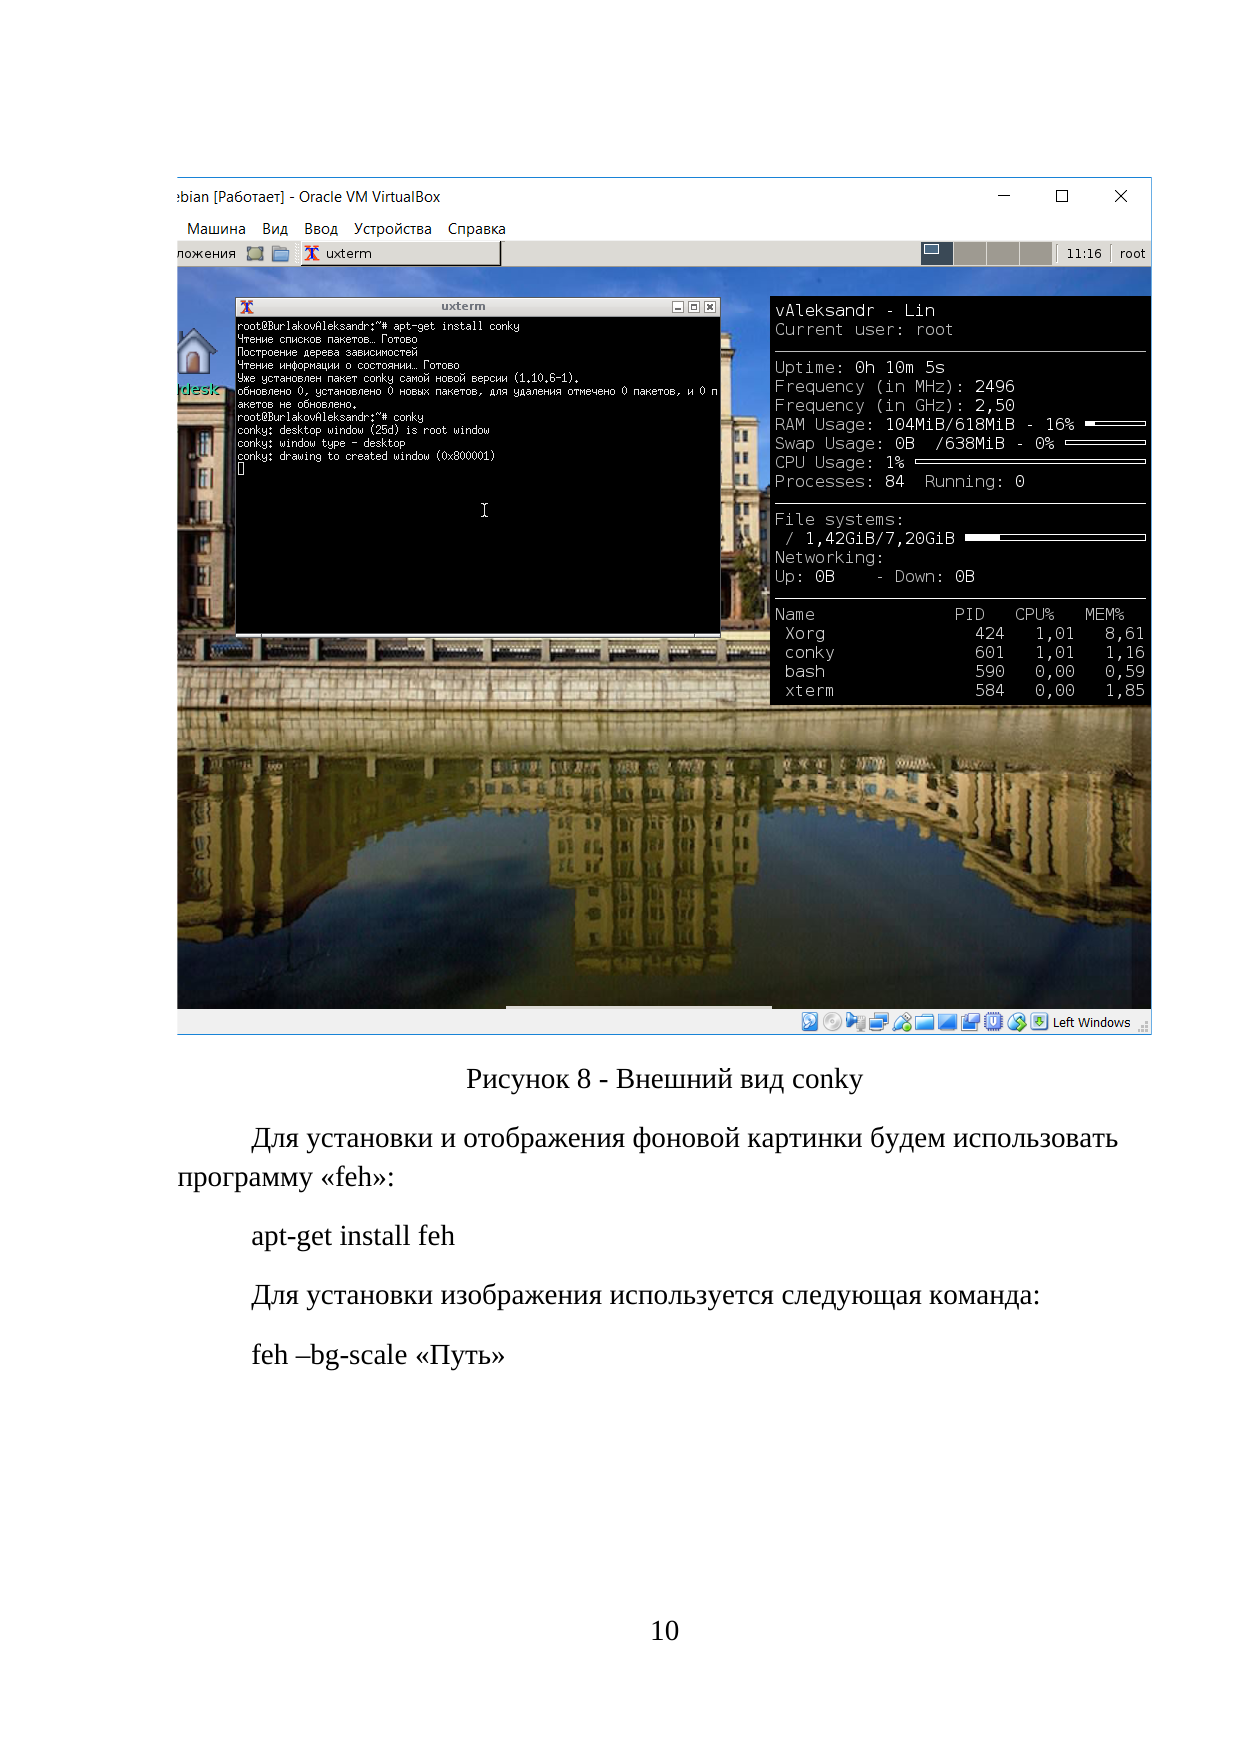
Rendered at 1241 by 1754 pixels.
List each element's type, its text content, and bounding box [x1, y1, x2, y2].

text feh –bg-scale «Путь» [177, 1337, 1152, 1370]
text Рисунок 8 - Внешний вид conky [177, 1061, 1152, 1094]
text apt-get install feh [177, 1218, 1152, 1252]
picture [177, 177, 1152, 1035]
text Для установки изображения используется следующая команда: [177, 1277, 1152, 1311]
text Для установки и отображения фоновой картинки будем использовать программу «feh»: [177, 1120, 1152, 1192]
